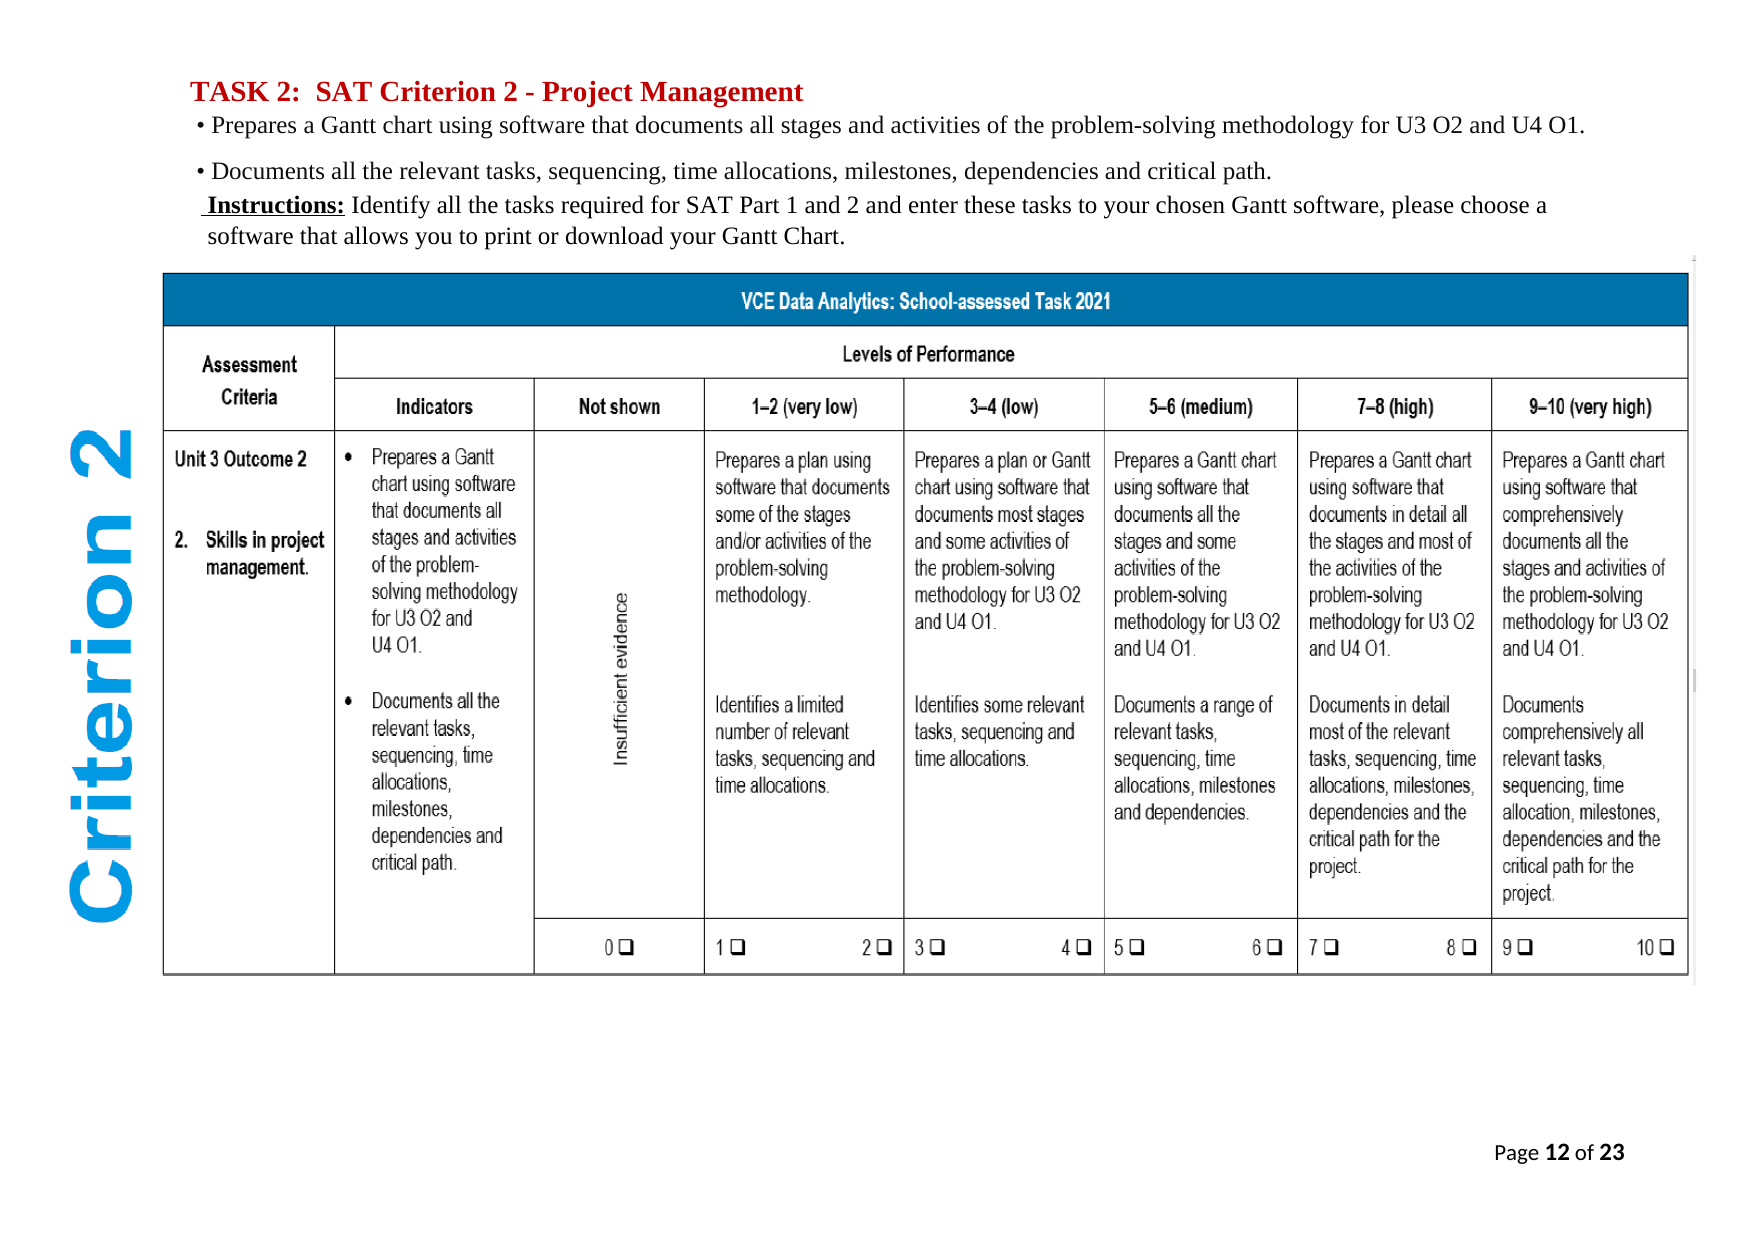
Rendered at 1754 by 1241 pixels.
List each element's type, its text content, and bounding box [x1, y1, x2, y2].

text • Documents all the relevant tasks, sequencing, time allocations, milestones, dependencies and critical path. [15, 156, 1624, 185]
picture [61, 255, 1697, 986]
text Instructions: Identify all the tasks required for SAT Part 1 and 2 and enter these tasks to your chosen Gantt software, please choose a [89, 190, 1624, 219]
text • Prepares a Gantt chart using software that documents all stages and activities of the problem-solving methodology for U3 O2 and U4 O1. [15, 110, 1624, 139]
text TASK 2: SAT Criterion 2 - Project Management [15, 74, 1624, 107]
text software that allows you to print or download your Gantt Chart. [89, 221, 1624, 250]
